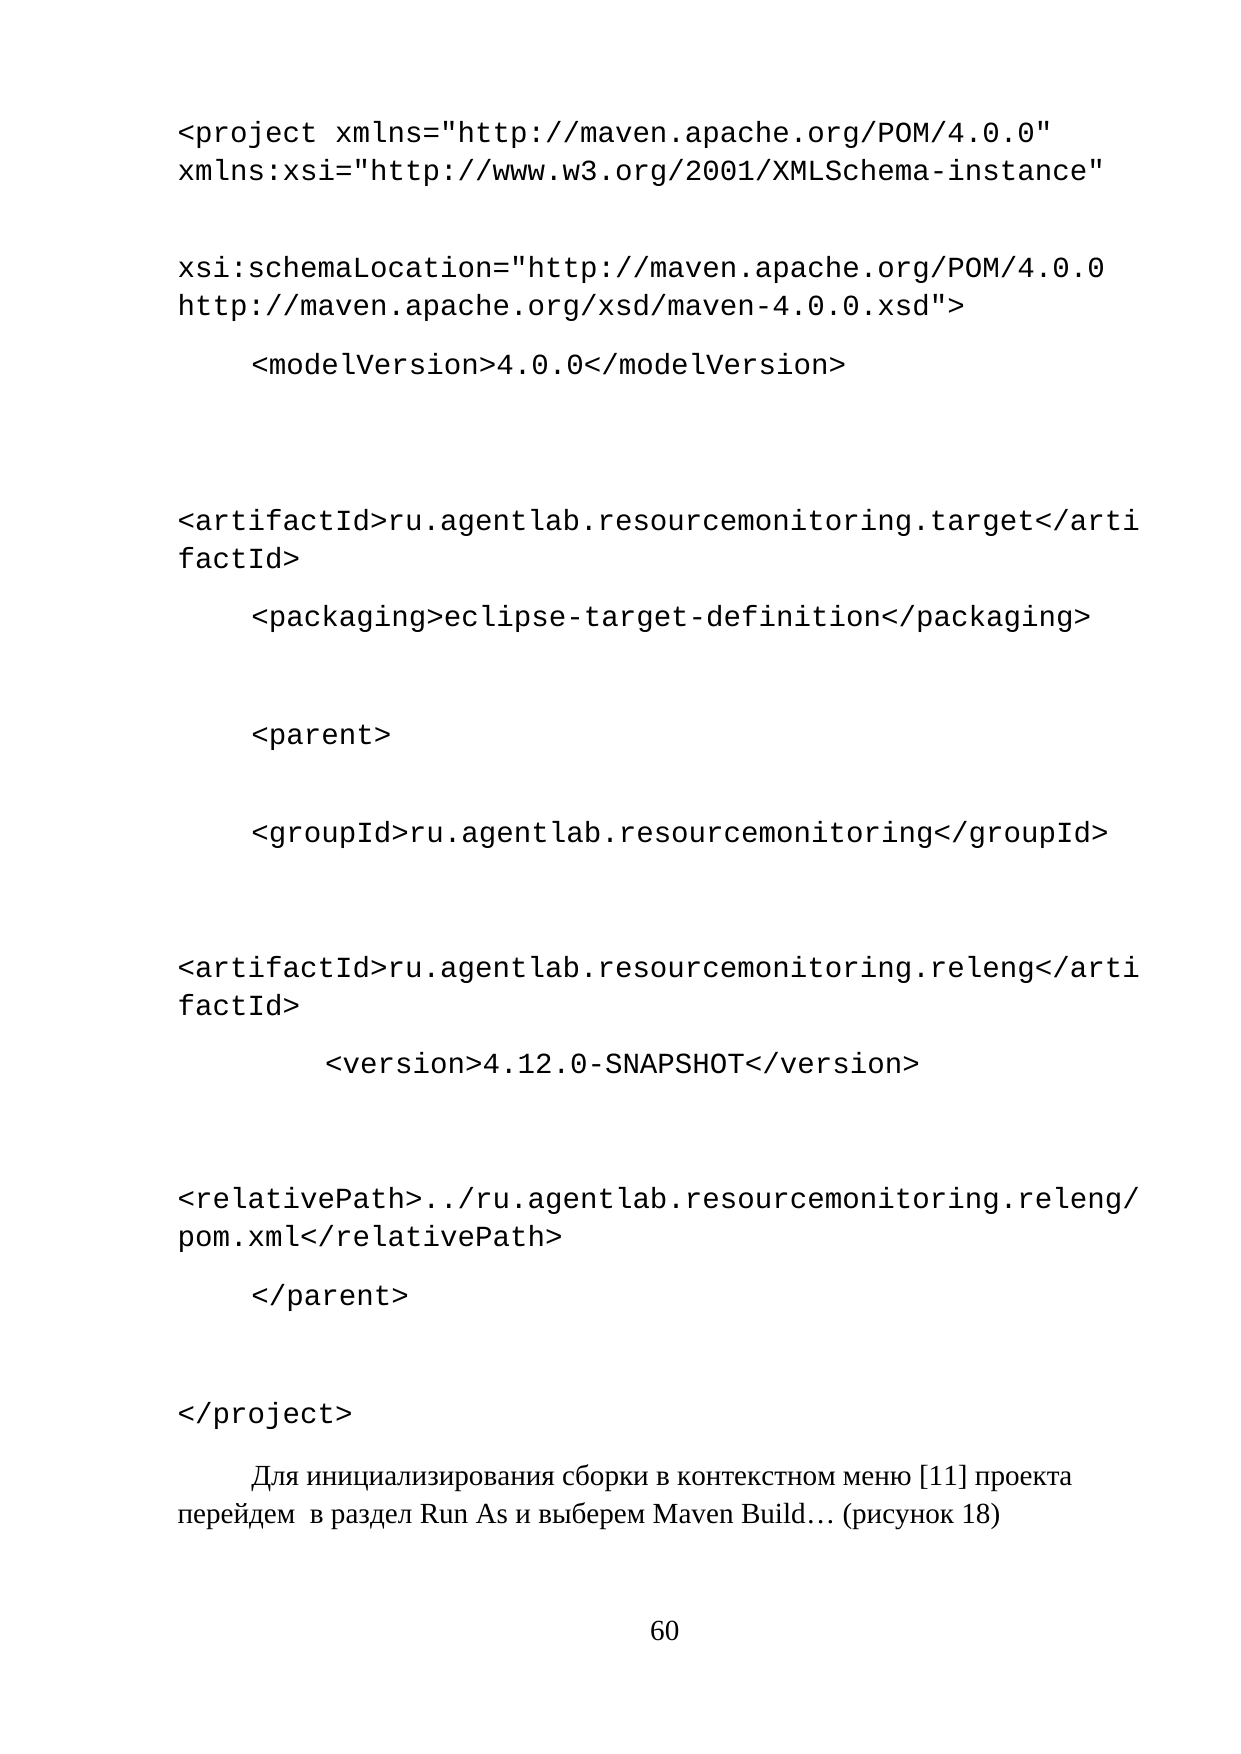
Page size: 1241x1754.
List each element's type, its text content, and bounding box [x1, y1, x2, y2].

text <relativePath>../ru.agentlab.resourcemonitoring.releng/pom.xml</relativePath> [177, 1108, 1152, 1256]
text xsi:schemaLocation="http://maven.apache.org/POM/4.0.0 http://maven.apache.org/xsd/maven-4.0.0.xsd"> [177, 215, 1152, 324]
text </project> [177, 1399, 1152, 1432]
text <parent> [177, 721, 1152, 753]
text <version>4.12.0-SNAPSHOT</version> [177, 1049, 1152, 1082]
text </parent> [177, 1281, 1152, 1314]
text <project xmlns="http://maven.apache.org/POM/4.0.0" xmlns:xsi="http://www.w3.org/2001/XMLSchema-instance" [177, 118, 1152, 189]
text <artifactId>ru.agentlab.resourcemonitoring.releng</artifactId> [177, 876, 1152, 1024]
text <artifactId>ru.agentlab.resourcemonitoring.target</artifactId> [177, 467, 1152, 577]
text <packaging>eclipse-target-definition</packaging> [177, 602, 1152, 636]
text <groupId>ru.agentlab.resourcemonitoring</groupId> [177, 779, 1152, 851]
text Для инициализирования сборки в контекстном меню [11] проекта перейдем в раздел Run As и выберем Maven Build… (рисунок 18) [177, 1458, 1152, 1530]
text <modelVersion>4.0.0</modelVersion> [177, 350, 1152, 383]
